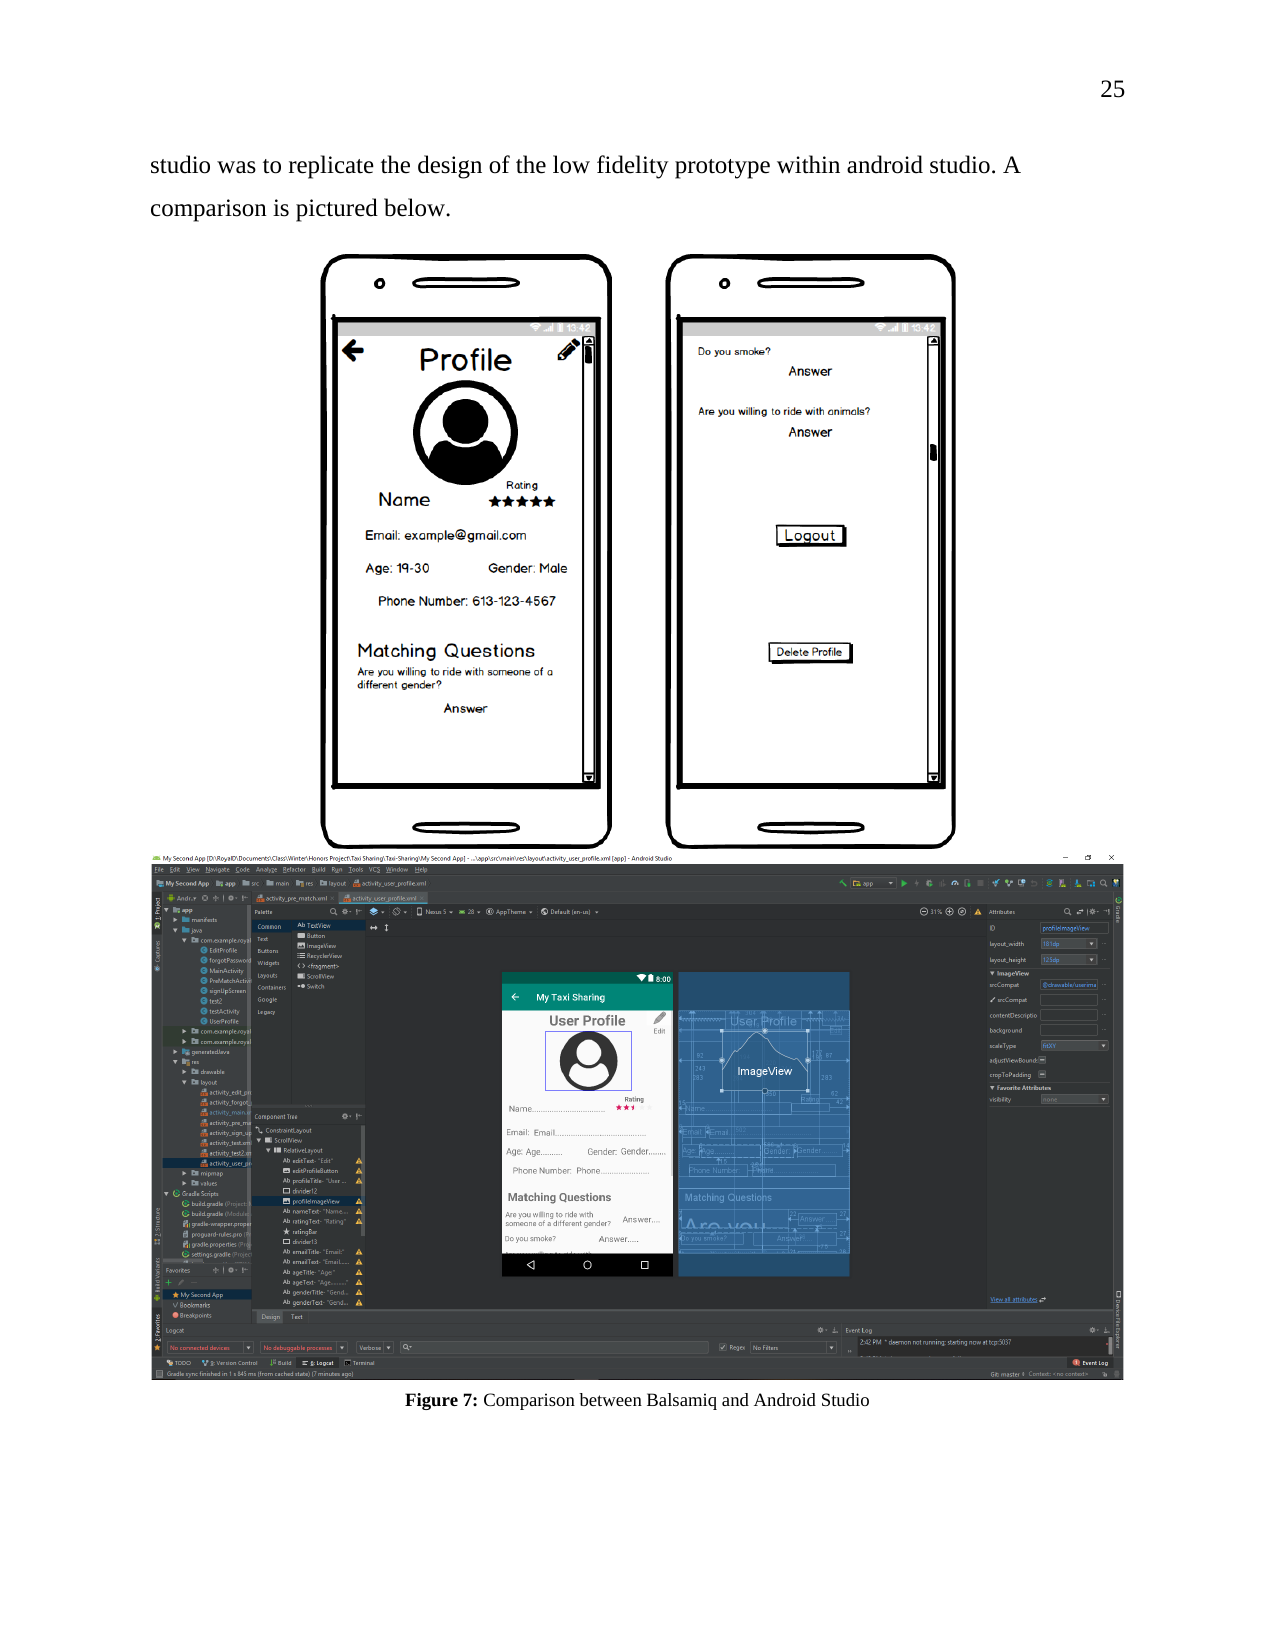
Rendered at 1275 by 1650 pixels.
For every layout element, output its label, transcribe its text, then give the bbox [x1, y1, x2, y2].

picture [151, 852, 1124, 1380]
picture [319, 254, 956, 849]
text Figure 7: Comparison between Balsamiq and Android Studio [150, 1389, 1125, 1411]
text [150, 150, 1125, 222]
